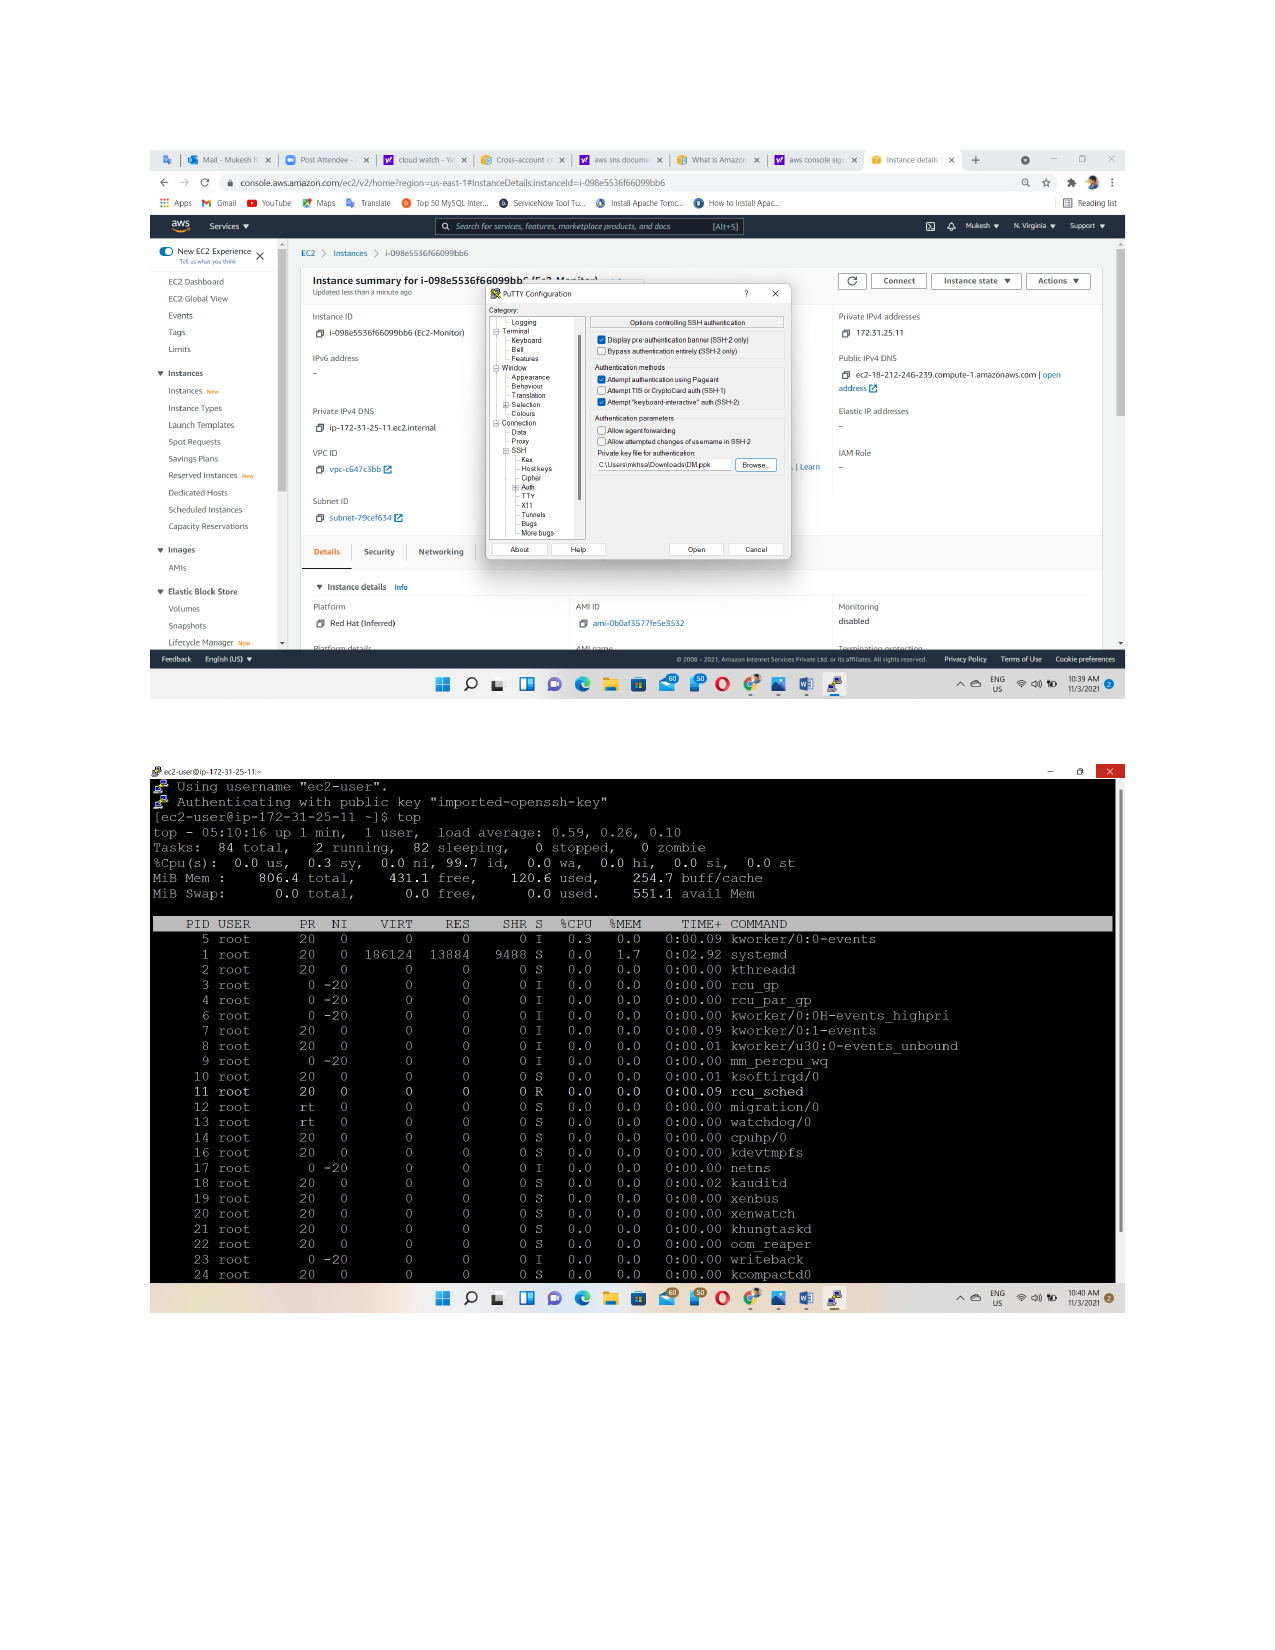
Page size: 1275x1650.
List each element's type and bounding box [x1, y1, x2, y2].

picture [150, 764, 1125, 1313]
picture [150, 150, 1125, 699]
